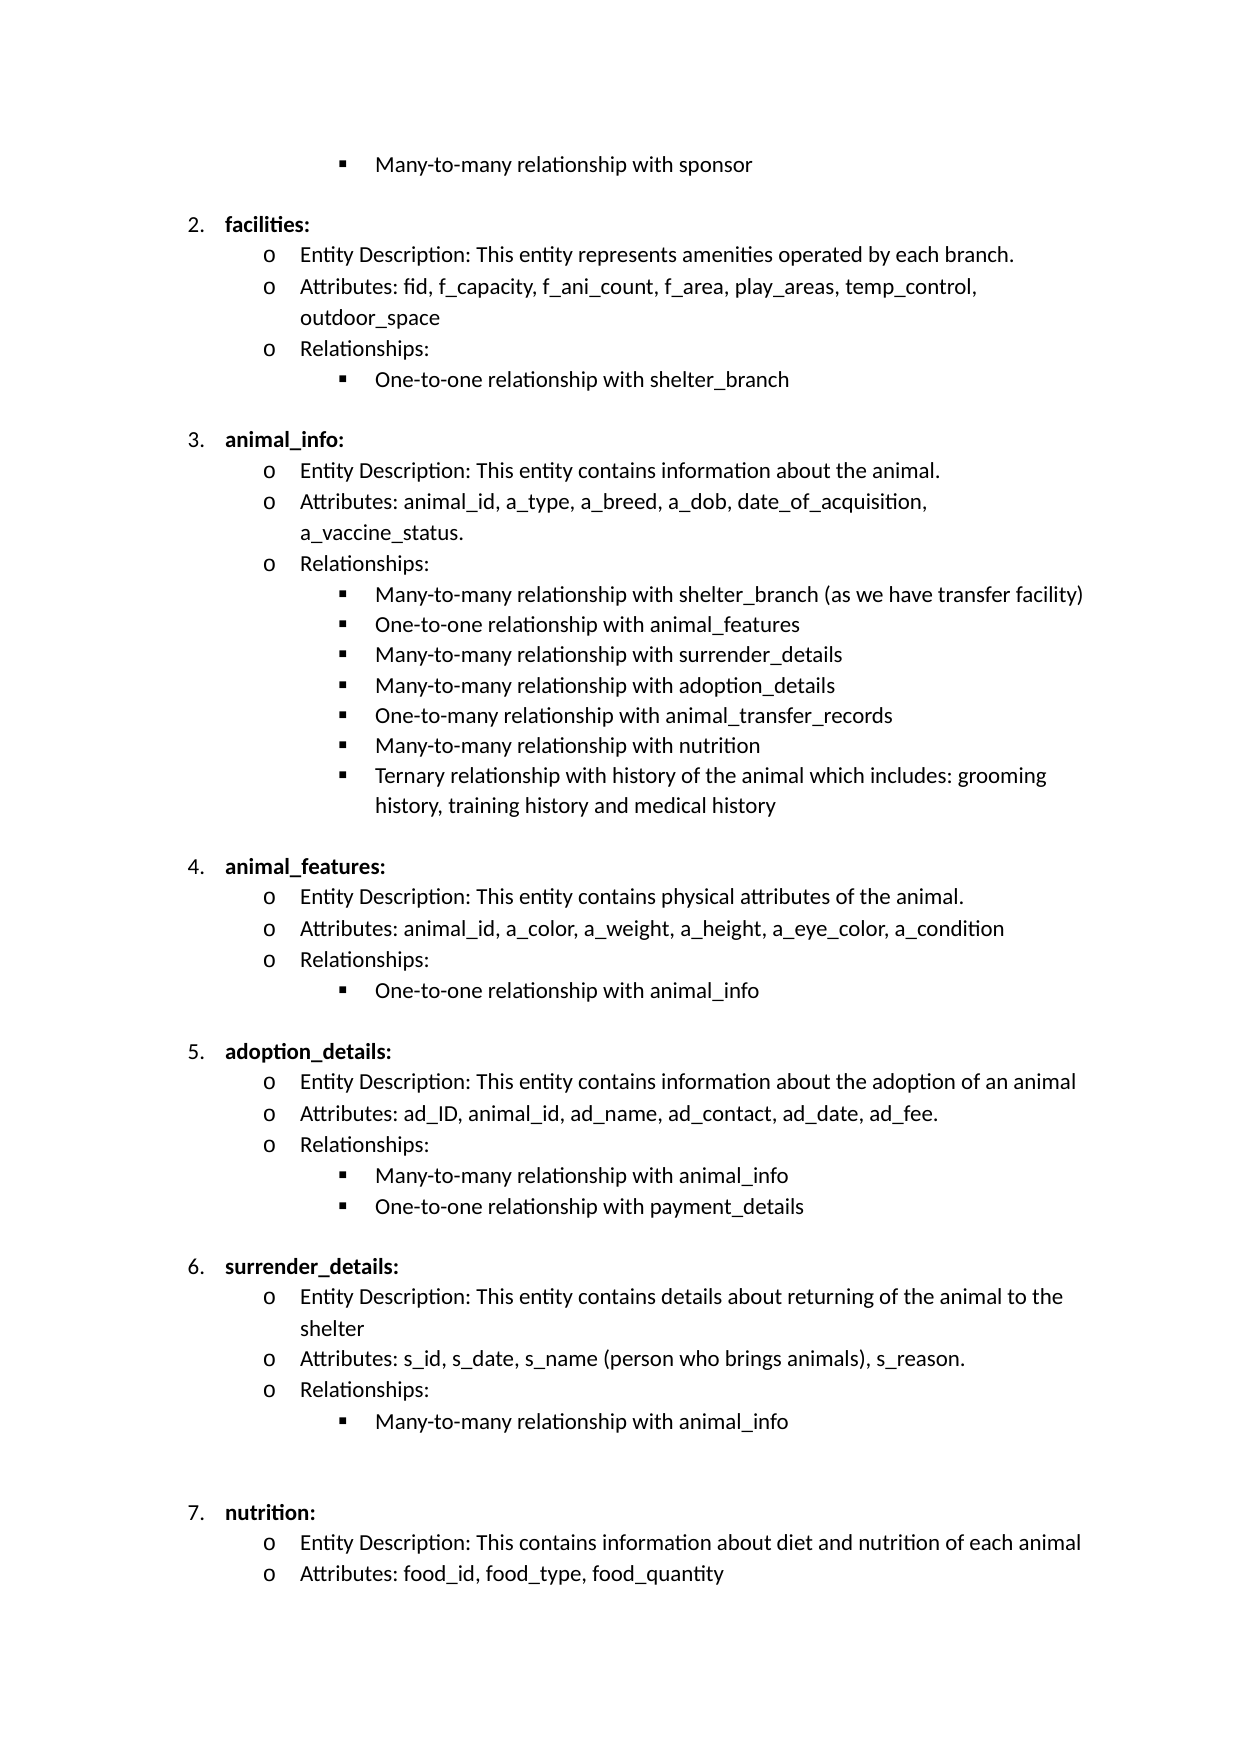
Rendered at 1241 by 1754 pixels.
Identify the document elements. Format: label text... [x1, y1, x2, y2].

list animal_info: [187, 426, 1090, 453]
list Attributes: fid, f_capacity, f_ani_count, f_area, play_areas, temp_control, outdoor_space [262, 272, 1090, 331]
list Many-to-many relationship with animal_info [337, 1162, 1090, 1190]
list Relationships: [262, 1130, 1090, 1159]
list Attributes: animal_id, a_color, a_weight, a_height, a_eye_color, a_condition [262, 914, 1090, 943]
list Relationships: [262, 549, 1090, 578]
list One-to-one relationship with payment_details [337, 1192, 1090, 1220]
list One-to-one relationship with shelter_branch [337, 365, 1090, 393]
list Many-to-many relationship with shelter_branch (as we have transfer facility) [337, 580, 1090, 608]
list Entity Description: This entity represents amenities operated by each branch. [262, 241, 1090, 270]
list Attributes: ad_ID, animal_id, ad_name, ad_contact, ad_date, ad_fee. [262, 1099, 1090, 1128]
list Entity Description: This entity contains information about the animal. [262, 456, 1090, 485]
list Many-to-many relationship with adoption_details [337, 671, 1090, 699]
list adoption_details: [187, 1037, 1090, 1065]
list Attributes: food_id, food_type, food_quantity [262, 1559, 1090, 1588]
list Relationships: [262, 1376, 1090, 1405]
list Ternary relationship with history of the animal which includes: grooming history, training history and medical history [337, 761, 1090, 820]
list facilities: [187, 210, 1090, 238]
list Relationships: [262, 945, 1090, 974]
list Many-to-many relationship with sponsor [337, 150, 1090, 178]
list surrender_details: [187, 1252, 1090, 1280]
list Many-to-many relationship with nutrition [337, 731, 1090, 759]
list One-to-many relationship with animal_transfer_records [337, 701, 1090, 729]
list Attributes: s_id, s_date, s_name (person who brings animals), s_reason. [262, 1344, 1090, 1373]
list nutrition: [187, 1498, 1090, 1526]
list Entity Description: This entity contains details about returning of the animal to the shelter [262, 1282, 1090, 1342]
list Many-to-many relationship with surrender_details [337, 641, 1090, 669]
list Attributes: animal_id, a_type, a_breed, a_dob, date_of_acquisition, a_vaccine_status. [262, 487, 1090, 547]
list One-to-one relationship with animal_features [337, 610, 1090, 638]
list One-to-one relationship with animal_info [337, 977, 1090, 1005]
list animal_features: [187, 852, 1090, 880]
list Entity Description: This contains information about diet and nutrition of each animal [262, 1528, 1090, 1557]
list Entity Description: This entity contains physical attributes of the animal. [262, 882, 1090, 911]
list Relationships: [262, 334, 1090, 363]
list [337, 1407, 1090, 1435]
list Entity Description: This entity contains information about the adoption of an animal [262, 1067, 1090, 1096]
